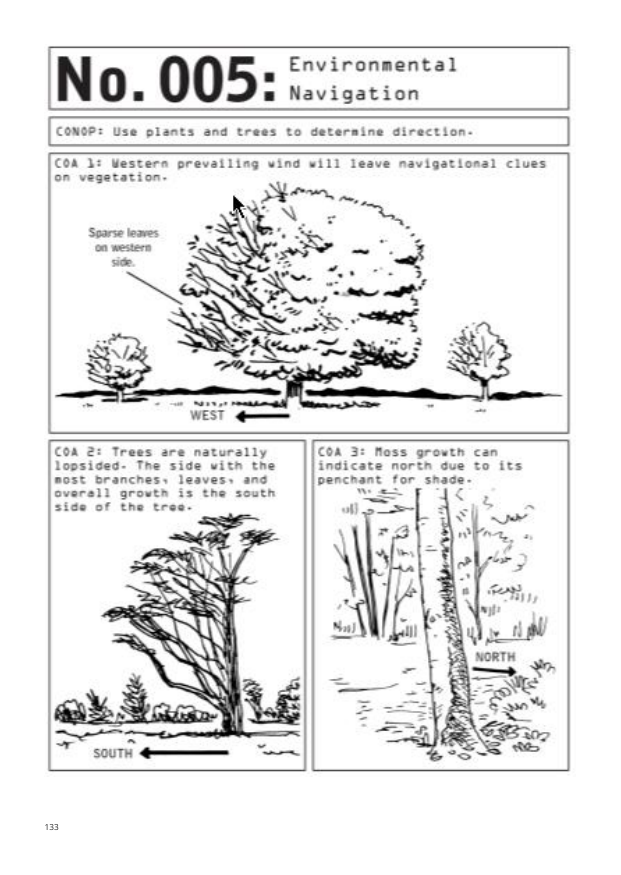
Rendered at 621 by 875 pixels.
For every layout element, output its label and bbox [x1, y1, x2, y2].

picture [44, 44, 576, 777]
